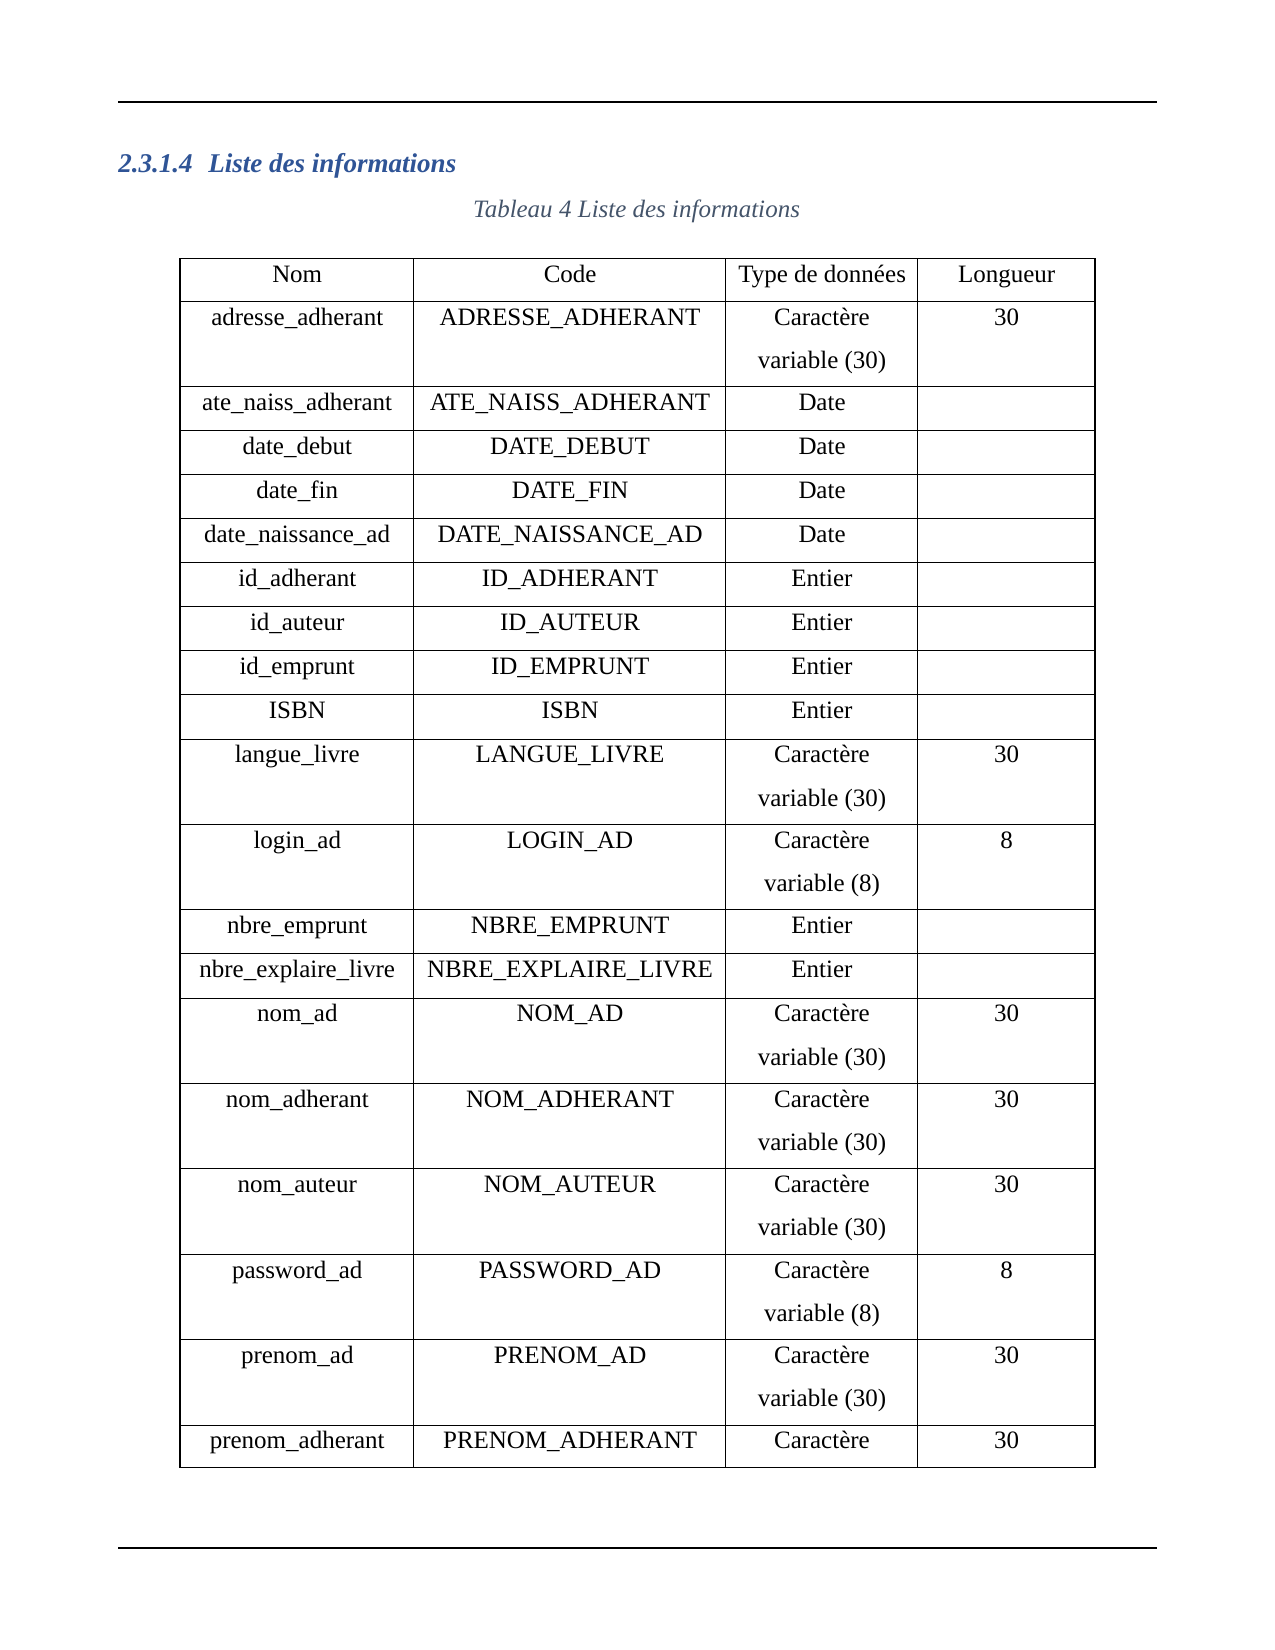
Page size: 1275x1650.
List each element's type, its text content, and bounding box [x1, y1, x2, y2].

table_cell Caractère variable (30) [726, 1084, 917, 1168]
table_cell PRENOM_AD [414, 1340, 725, 1424]
table_cell nom_auteur [181, 1169, 413, 1254]
table_cell Entier [726, 651, 917, 694]
table_cell Entier [726, 954, 917, 997]
table_cell Caractère variable (30) [726, 1169, 917, 1254]
table_cell prenom_adherant [181, 1426, 413, 1467]
table_cell ID_ADHERANT [414, 563, 725, 606]
table_cell Caractère variable (30) [726, 999, 917, 1083]
table_cell NBRE_EMPRUNT [414, 910, 725, 953]
table_cell login_ad [181, 825, 413, 909]
table_cell Entier [726, 695, 917, 738]
table_cell Date [726, 519, 917, 562]
table_cell [918, 431, 1094, 474]
table_cell Entier [726, 563, 917, 606]
table_cell langue_livre [181, 740, 413, 824]
table_cell Entier [726, 607, 917, 650]
table_cell NOM_ADHERANT [414, 1084, 725, 1168]
table_cell date_fin [181, 475, 413, 518]
table_header Nom [181, 259, 413, 301]
table_cell NBRE_EXPLAIRE_LIVRE [414, 954, 725, 997]
table_cell Caractère variable (30) [726, 740, 917, 824]
table_cell [918, 475, 1094, 518]
table_cell id_emprunt [181, 651, 413, 694]
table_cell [726, 1426, 917, 1467]
table_cell 30 [918, 1084, 1094, 1168]
table_cell nbre_emprunt [181, 910, 413, 953]
table_cell [918, 651, 1094, 694]
table_cell password_ad [181, 1255, 413, 1339]
table_cell ATE_NAISS_ADHERANT [414, 387, 725, 430]
table_cell DATE_FIN [414, 475, 725, 518]
table_cell ADRESSE_ADHERANT [414, 302, 725, 386]
table_cell LOGIN_AD [414, 825, 725, 909]
table_cell Caractère variable (8) [726, 1255, 917, 1339]
table_cell NOM_AUTEUR [414, 1169, 725, 1254]
table_cell date_debut [181, 431, 413, 474]
table_cell 30 [918, 302, 1094, 386]
table_cell DATE_DEBUT [414, 431, 725, 474]
table_cell ID_EMPRUNT [414, 651, 725, 694]
table_cell Caractère variable (8) [726, 825, 917, 909]
table_cell prenom_ad [181, 1340, 413, 1424]
subtitle Liste des informations [118, 148, 1157, 179]
table_cell [918, 607, 1094, 650]
table_header Type de données [726, 259, 917, 301]
table_cell NOM_AD [414, 999, 725, 1083]
table_cell DATE_NAISSANCE_AD [414, 519, 725, 562]
table_cell 8 [918, 1255, 1094, 1339]
table_cell [918, 954, 1094, 997]
table_cell Date [726, 475, 917, 518]
table_cell 30 [918, 740, 1094, 824]
table_cell nbre_explaire_livre [181, 954, 413, 997]
table_cell id_adherant [181, 563, 413, 606]
text Tableau 4 Liste des informations [118, 194, 1157, 223]
table_cell Date [726, 431, 917, 474]
table_cell 30 [918, 1340, 1094, 1424]
table_cell PRENOM_ADHERANT [414, 1426, 725, 1467]
table_cell [918, 387, 1094, 430]
table_cell Date [726, 387, 917, 430]
table_cell [918, 563, 1094, 606]
table_cell PASSWORD_AD [414, 1255, 725, 1339]
table_cell Entier [726, 910, 917, 953]
table_cell [918, 519, 1094, 562]
table_cell 30 [918, 999, 1094, 1083]
table_cell Caractère variable (30) [726, 1340, 917, 1424]
table_cell ISBN [181, 695, 413, 738]
table_cell 8 [918, 825, 1094, 909]
table_cell nom_adherant [181, 1084, 413, 1168]
table_cell 30 [918, 1169, 1094, 1254]
table_cell [918, 695, 1094, 738]
table_cell ISBN [414, 695, 725, 738]
table_cell ate_naiss_adherant [181, 387, 413, 430]
table_header Longueur [918, 259, 1094, 301]
table_cell Caractère variable (30) [726, 302, 917, 386]
table_cell nom_ad [181, 999, 413, 1083]
table_cell date_naissance_ad [181, 519, 413, 562]
table_cell LANGUE_LIVRE [414, 740, 725, 824]
table_cell id_auteur [181, 607, 413, 650]
table_cell [918, 910, 1094, 953]
table_header Code [414, 259, 725, 301]
table_cell adresse_adherant [181, 302, 413, 386]
table_cell ID_AUTEUR [414, 607, 725, 650]
table_cell 30 [918, 1426, 1094, 1467]
